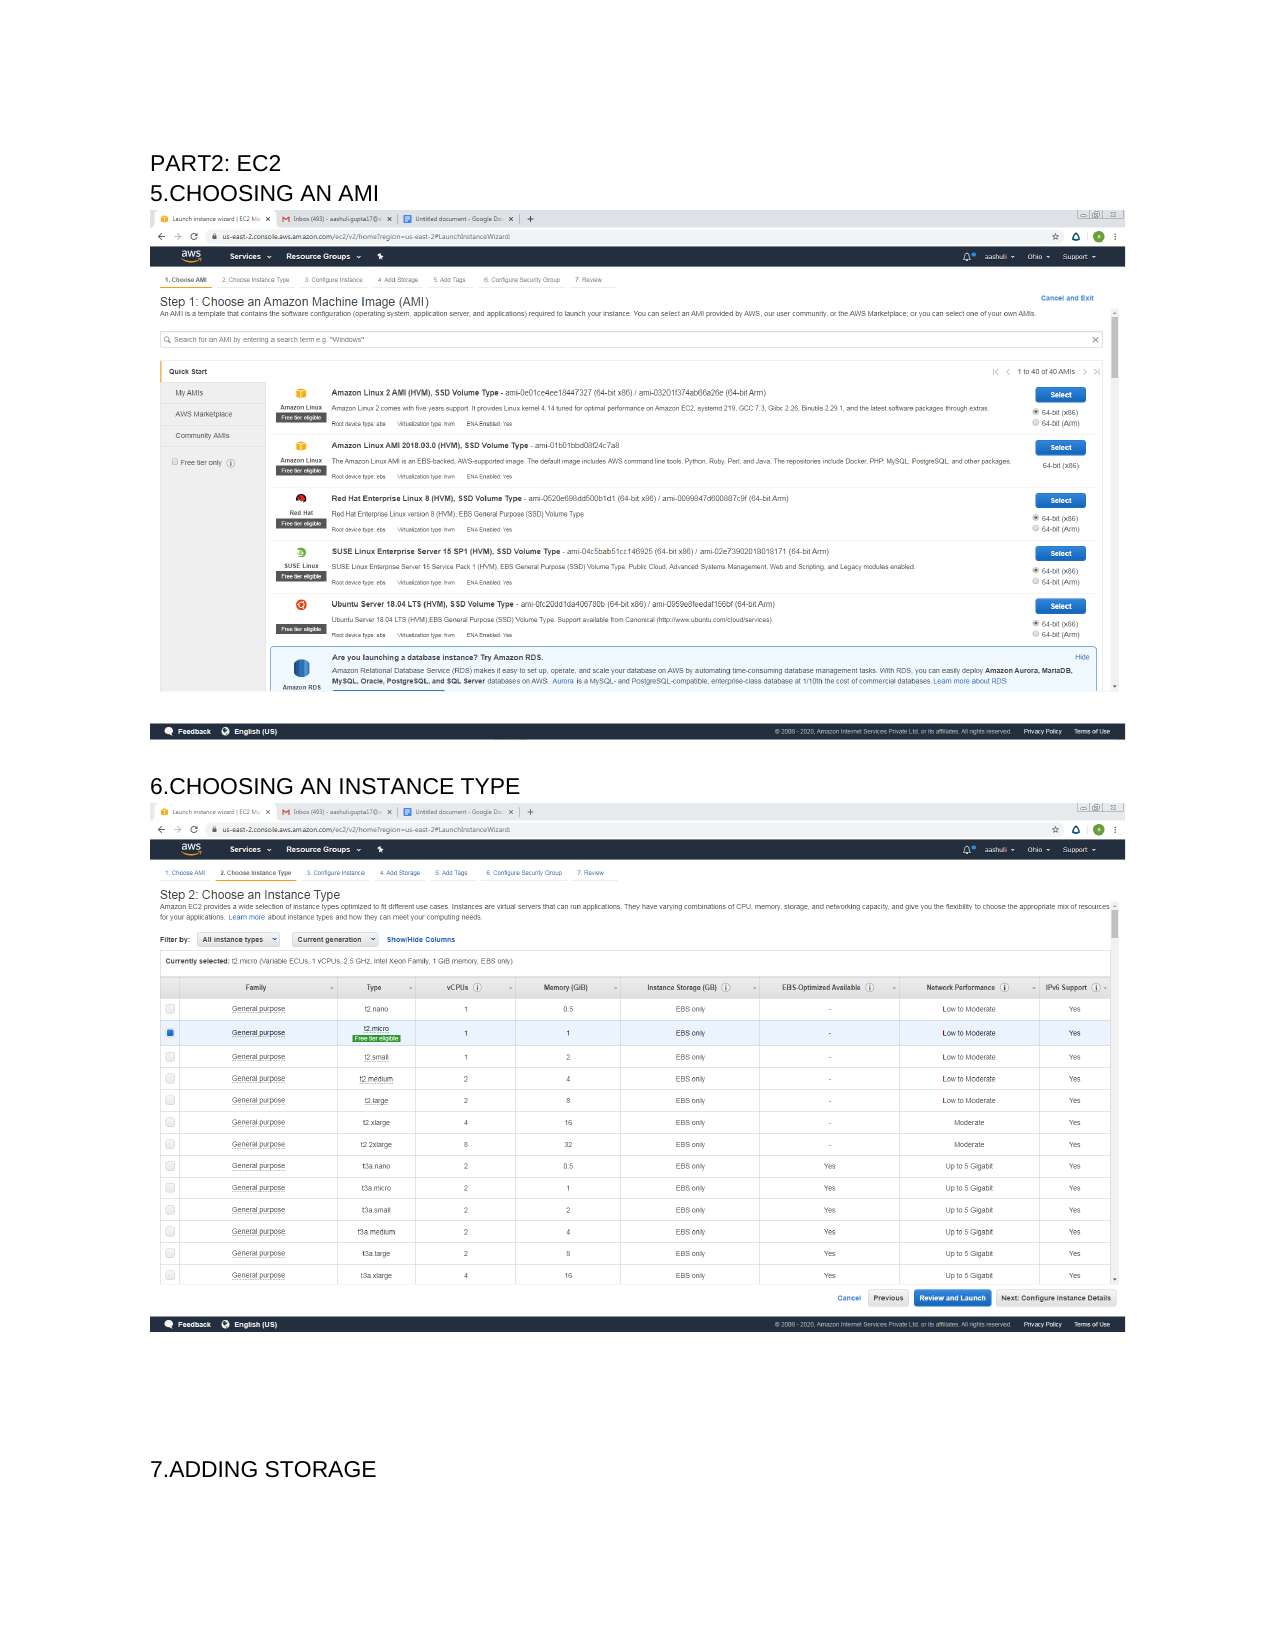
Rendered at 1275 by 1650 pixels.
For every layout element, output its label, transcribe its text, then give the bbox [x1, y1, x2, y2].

picture [150, 803, 1125, 1332]
text PART2: EC2 [150, 150, 1125, 176]
text 5.CHOOSING AN AMI [150, 180, 1125, 207]
text 7.ADDING STORAGE [150, 1456, 1125, 1483]
picture [150, 210, 1125, 740]
text 6.CHOOSING AN INSTANCE TYPE [150, 773, 1125, 800]
